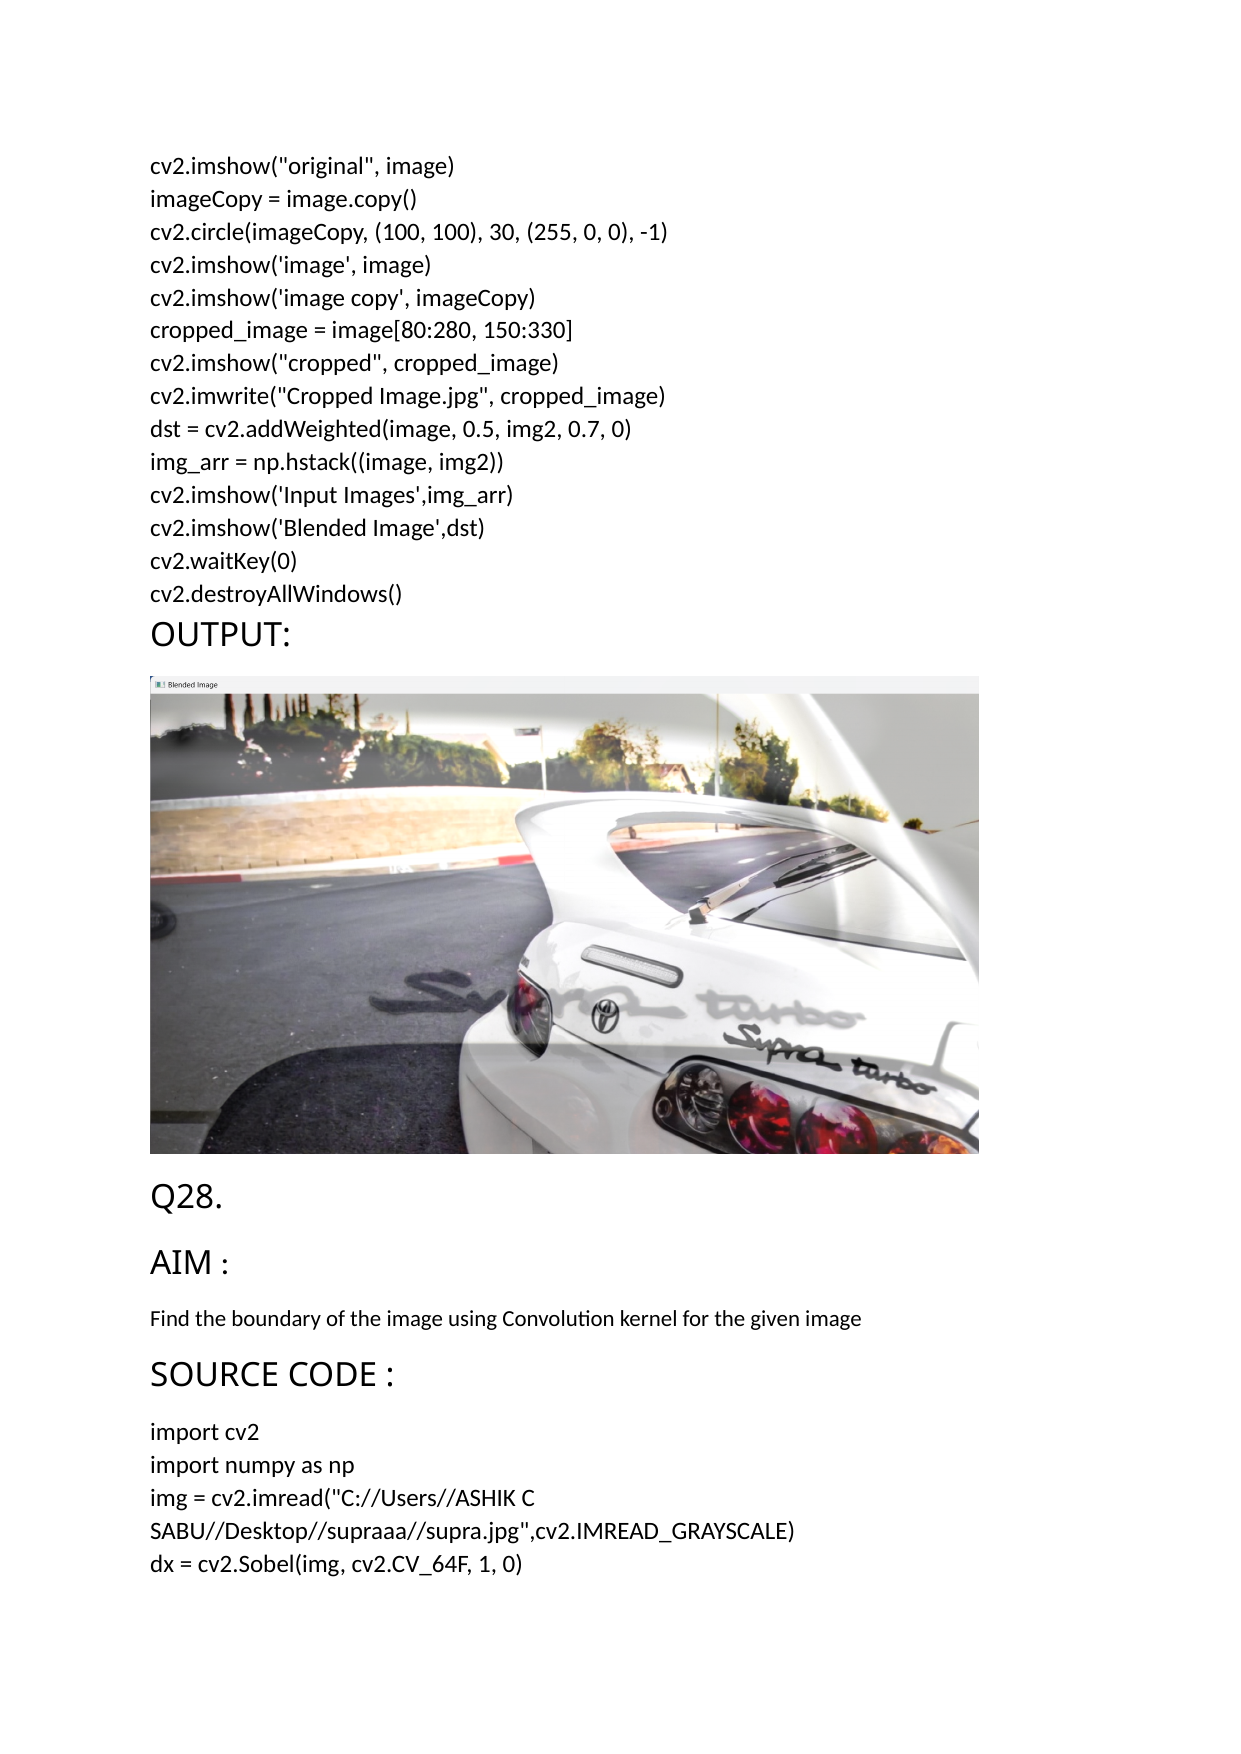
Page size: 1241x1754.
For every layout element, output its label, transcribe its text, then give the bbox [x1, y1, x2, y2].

text import cv2 [150, 1417, 1090, 1447]
text AIM : [150, 1238, 1090, 1284]
text SOURCE CODE : [150, 1351, 1090, 1396]
text Q28. [150, 1173, 1090, 1218]
text dst = cv2.addWeighted(image, 0.5, img2, 0.7, 0) [150, 413, 1090, 444]
text import numpy as np [150, 1449, 1090, 1480]
text cv2.waitKey(0) [150, 545, 1090, 576]
text cv2.circle(imageCopy, (100, 100), 30, (255, 0, 0), -1) [150, 216, 1090, 246]
text OUTPUT: [150, 611, 1090, 656]
text img = cv2.imread("C://Users//ASHIK C SABU//Desktop//supraaa//supra.jpg",cv2.IMREAD_GRAYSCALE) [150, 1482, 1090, 1546]
text Find the boundary of the image using Convolution kernel for the given image [150, 1304, 1090, 1332]
text cv2.imshow('Input Images',img_arr) [150, 479, 1090, 510]
text cv2.imshow("cropped", cropped_image) [150, 347, 1090, 378]
text cv2.destroyAllWindows() [150, 578, 1090, 608]
text cv2.imwrite("Cropped Image.jpg", cropped_image) [150, 380, 1090, 411]
text cv2.imshow('Blended Image',dst) [150, 512, 1090, 543]
text imageCopy = image.copy() [150, 183, 1090, 213]
text cropped_image = image[80:280, 150:330] [150, 314, 1090, 345]
text cv2.imshow('image copy', imageCopy) [150, 282, 1090, 312]
text cv2.imshow('image', image) [150, 249, 1090, 279]
text cv2.imshow("original", image) [150, 150, 1090, 181]
text dx = cv2.Sobel(img, cv2.CV_64F, 1, 0) [150, 1548, 1090, 1579]
picture [150, 676, 979, 1154]
text img_arr = np.hstack((image, img2)) [150, 446, 1090, 477]
